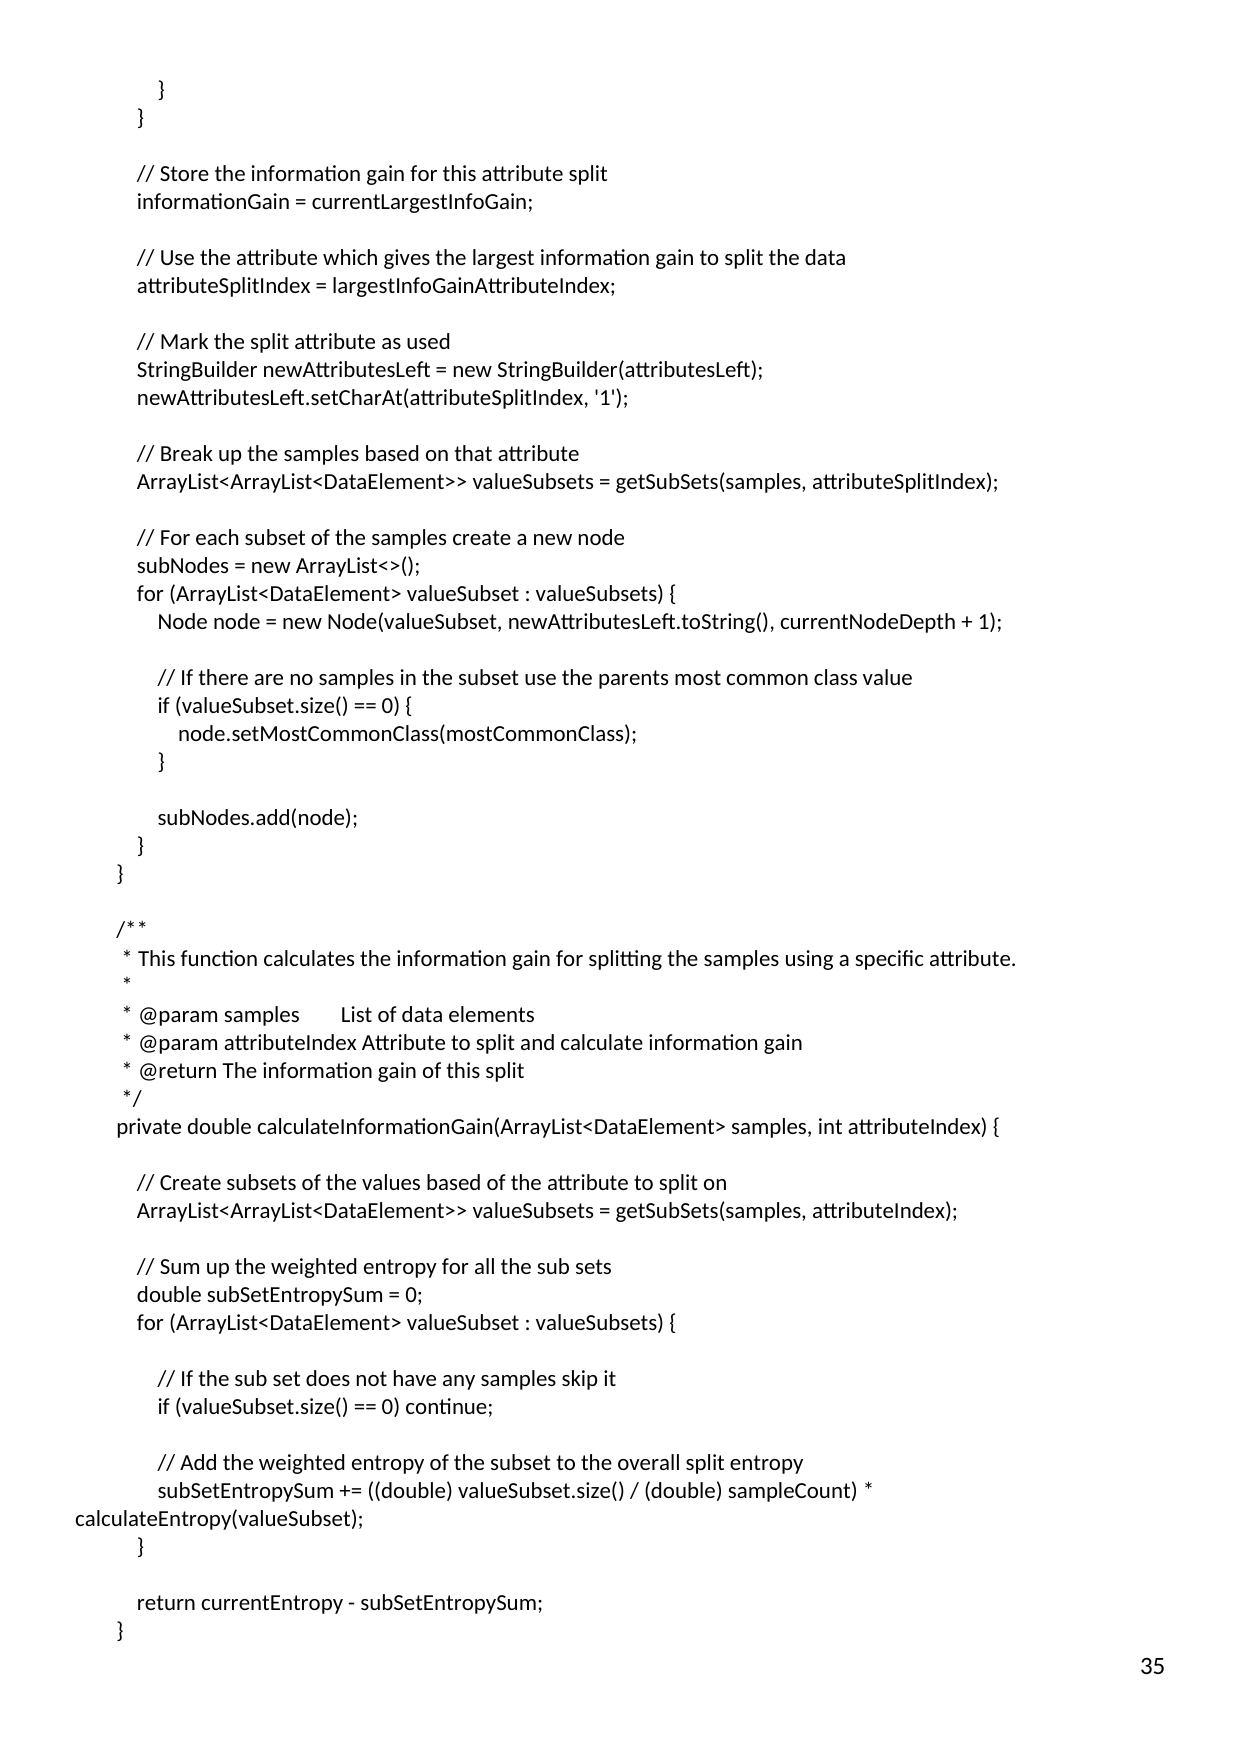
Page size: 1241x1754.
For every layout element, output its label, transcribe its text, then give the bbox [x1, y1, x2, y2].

text attributeSplitIndex = largestInfoGainAttributeIndex; [75, 271, 1165, 299]
text // Create subsets of the values based of the attribute to split on [75, 1168, 1165, 1196]
text * @param samples List of data elements [75, 1000, 1165, 1028]
text double subSetEntropySum = 0; [75, 1280, 1165, 1308]
text * This function calculates the information gain for splitting the samples using a specific attribute. [75, 944, 1165, 972]
text // If the sub set does not have any samples skip it [75, 1364, 1165, 1392]
text // Store the information gain for this attribute split [75, 159, 1165, 187]
text subSetEntropySum += ((double) valueSubset.size() / (double) sampleCount) * calculateEntropy(valueSubset); [75, 1476, 1165, 1532]
text return currentEntropy - subSetEntropySum; [75, 1588, 1165, 1616]
text StringBuilder newAttributesLeft = new StringBuilder(attributesLeft); [75, 355, 1165, 383]
text ArrayList<ArrayList<DataElement>> valueSubsets = getSubSets(samples, attributeSplitIndex); [75, 467, 1165, 495]
text node.setMostCommonClass(mostCommonClass); [75, 719, 1165, 747]
text if (valueSubset.size() == 0) continue; [75, 1392, 1165, 1420]
text // For each subset of the samples create a new node [75, 523, 1165, 551]
text private double calculateInformationGain(ArrayList<DataElement> samples, int attributeIndex) { [75, 1112, 1165, 1140]
text // Sum up the weighted entropy for all the sub sets [75, 1252, 1165, 1280]
text // Add the weighted entropy of the subset to the overall split entropy [75, 1448, 1165, 1476]
text subNodes = new ArrayList<>(); [75, 551, 1165, 579]
text } [75, 747, 1165, 776]
text ArrayList<ArrayList<DataElement>> valueSubsets = getSubSets(samples, attributeIndex); [75, 1196, 1165, 1224]
text * [75, 972, 1165, 1000]
text // Use the attribute which gives the largest information gain to split the data [75, 243, 1165, 271]
text /** [75, 916, 1165, 944]
text */ [75, 1084, 1165, 1112]
text // If there are no samples in the subset use the parents most common class value [75, 663, 1165, 691]
text // Break up the samples based on that attribute [75, 439, 1165, 467]
text for (ArrayList<DataElement> valueSubset : valueSubsets) { [75, 579, 1165, 607]
text } [75, 1532, 1165, 1560]
text * @param attributeIndex Attribute to split and calculate information gain [75, 1028, 1165, 1056]
text // Mark the split attribute as used [75, 327, 1165, 355]
text } [75, 832, 1165, 859]
text } [75, 1616, 1165, 1644]
text Node node = new Node(valueSubset, newAttributesLeft.toString(), currentNodeDepth + 1); [75, 607, 1165, 635]
text for (ArrayList<DataElement> valueSubset : valueSubsets) { [75, 1308, 1165, 1336]
text informationGain = currentLargestInfoGain; [75, 187, 1165, 215]
text } [75, 103, 1165, 131]
text } [75, 75, 1165, 103]
text * @return The information gain of this split [75, 1056, 1165, 1084]
text } [75, 859, 1165, 888]
text if (valueSubset.size() == 0) { [75, 691, 1165, 719]
text subNodes.add(node); [75, 803, 1165, 832]
text newAttributesLeft.setCharAt(attributeSplitIndex, '1'); [75, 383, 1165, 411]
